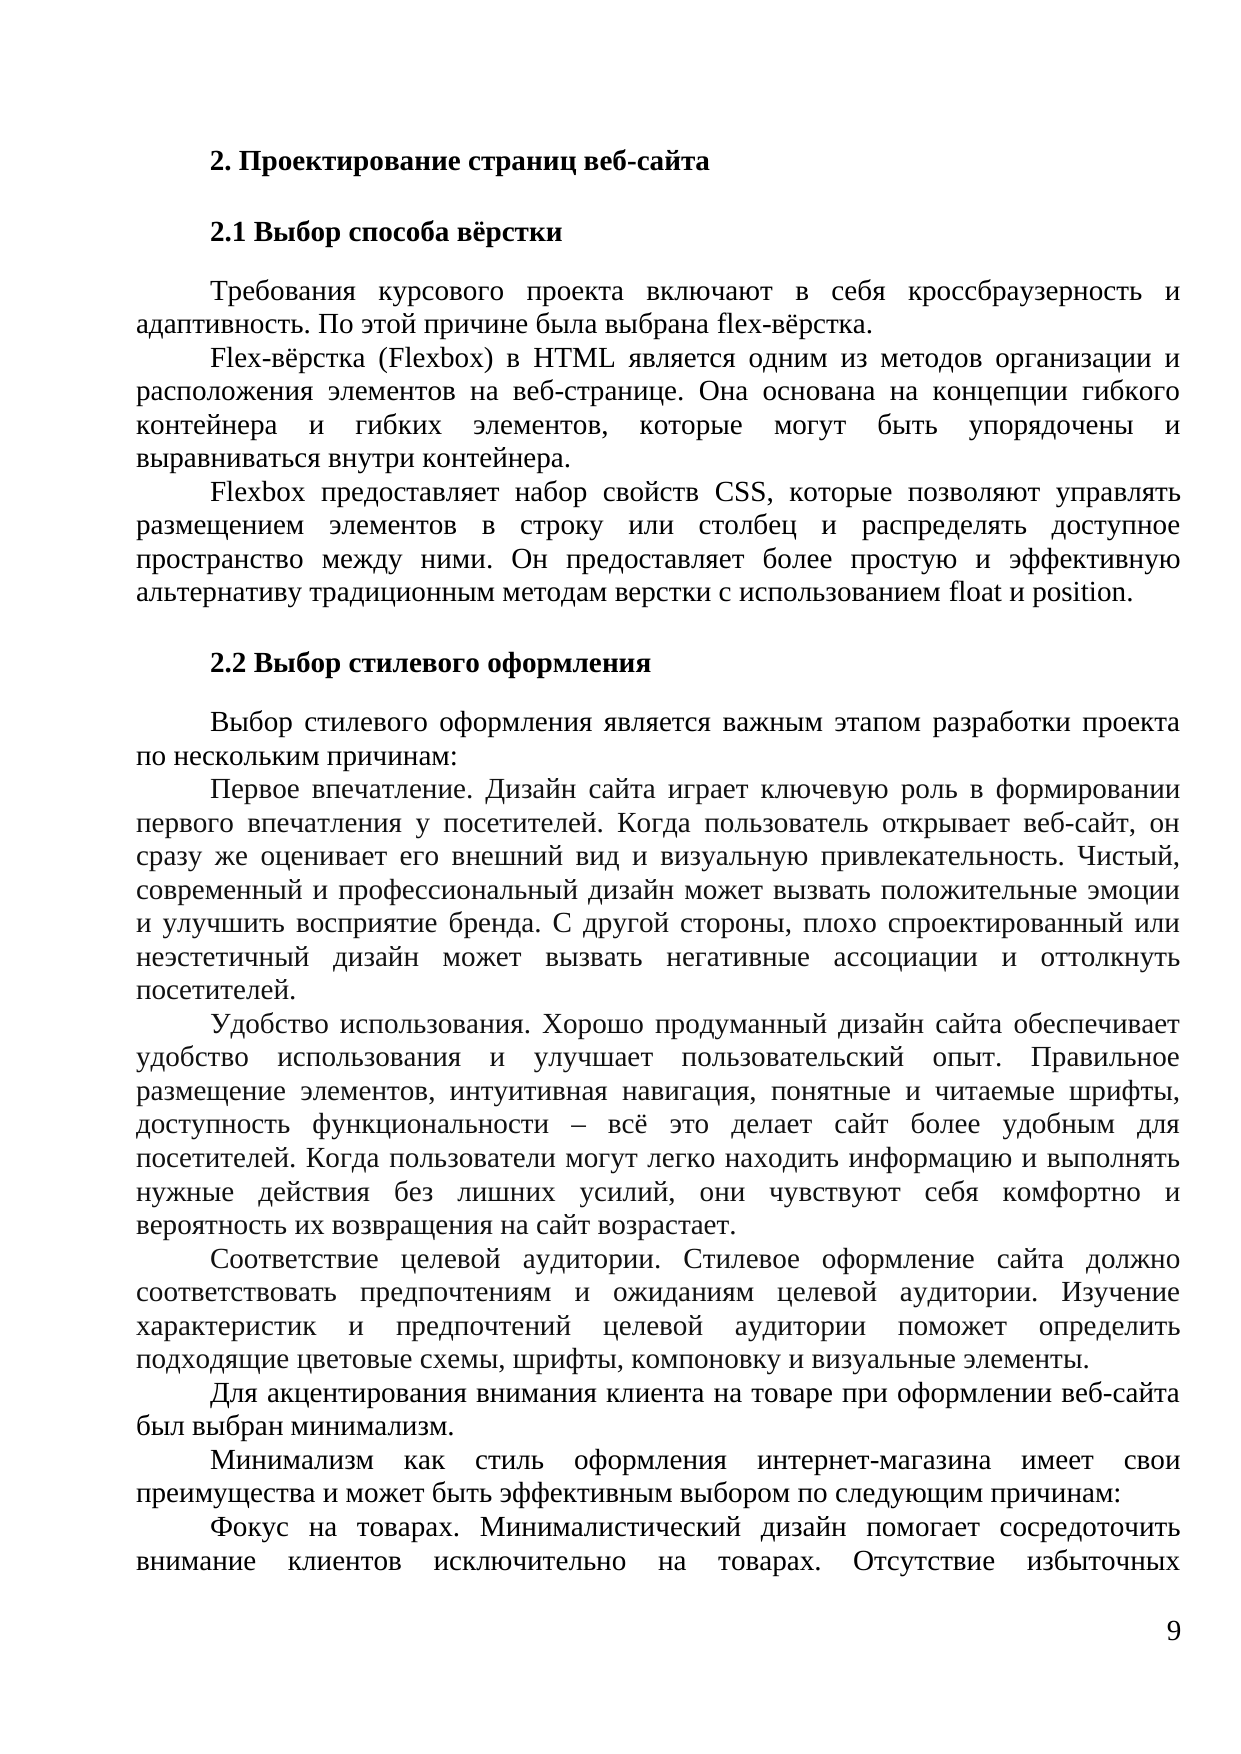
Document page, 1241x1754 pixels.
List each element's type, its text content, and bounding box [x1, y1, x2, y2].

text Минимализм как стиль оформления интернет-магазина имеет свои преимущества и может быть эффективным выбором по следующим причинам: [136, 1442, 1181, 1509]
text Первое впечатление. Дизайн сайта играет ключевую роль в формировании первого впечатления у посетителей. Когда пользователь открывает веб-сайт, он сразу же оценивает его внешний вид и визуальную привлекательность. Чистый, современный и профессиональный дизайн может вызвать положительные эмоции и улучшить восприятие бренда. С другой стороны, плохо спроектированный или неэстетичный дизайн может вызвать негативные ассоциации и оттолкнуть посетителей. [136, 771, 1181, 1006]
text Требования курсового проекта включают в себя кроссбраузерность и адаптивность. По этой причине была выбрана flex-вёрстка. [136, 273, 1181, 340]
text Выбор стилевого оформления является важным этапом разработки проекта по нескольким причинам: [136, 704, 1181, 771]
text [136, 1509, 1181, 1576]
text Удобство использования. Хорошо продуманный дизайн сайта обеспечивает удобство использования и улучшает пользовательский опыт. Правильное размещение элементов, интуитивная навигация, понятные и читаемые шрифты, доступность функциональности – всё это делает сайт более удобным для посетителей. Когда пользователи могут легко находить информацию и выполнять нужные действия без лишних усилий, они чувствуют себя комфортно и вероятность их возвращения на сайт возрастает. [136, 1006, 1181, 1241]
text Flex-вёрстка (Flexbox) в HTML является одним из методов организации и расположения элементов на веб-странице. Она основана на концепции гибкого контейнера и гибких элементов, которые могут быть упорядочены и выравниваться внутри контейнера. [136, 340, 1181, 474]
text 2.1 Выбор способа вёрстки [136, 214, 1181, 248]
text Flexbox предоставляет набор свойств CSS, которые позволяют управлять размещением элементов в строку или столбец и распределять доступное пространство между ними. Он предоставляет более простую и эффективную альтернативу традиционным методам верстки с использованием float и position. [136, 474, 1181, 608]
text 2.2 Выбор стилевого оформления [136, 646, 1181, 679]
text Для акцентирования внимания клиента на товаре при оформлении веб-сайта был выбран минимализм. [136, 1375, 1181, 1442]
subtitle 2. Проектирование страниц веб-сайта [209, 143, 1181, 177]
text Соответствие целевой аудитории. Стилевое оформление сайта должно соответствовать предпочтениям и ожиданиям целевой аудитории. Изучение характеристик и предпочтений целевой аудитории поможет определить подходящие цветовые схемы, шрифты, компоновку и визуальные элементы. [136, 1241, 1181, 1375]
